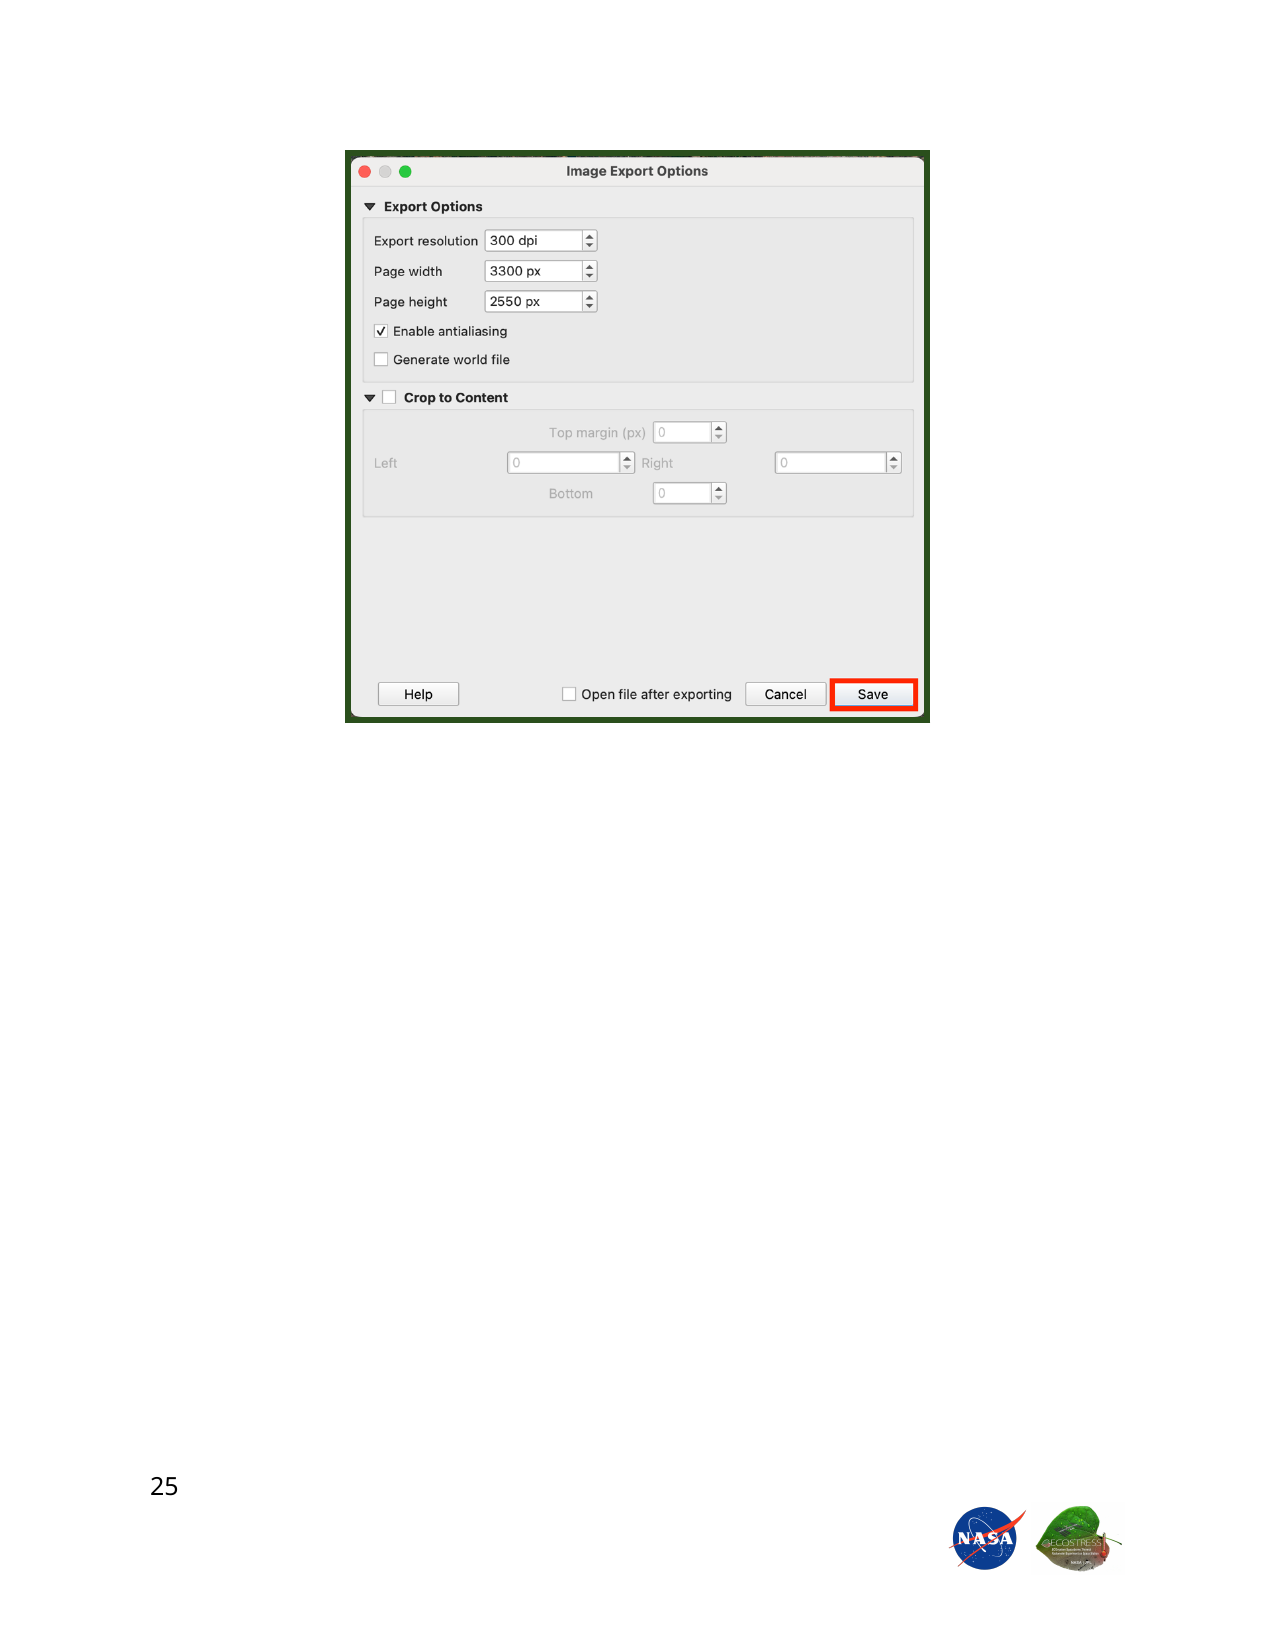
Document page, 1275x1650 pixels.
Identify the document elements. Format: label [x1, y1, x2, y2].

picture [351, 156, 924, 717]
picture [946, 1502, 1125, 1575]
